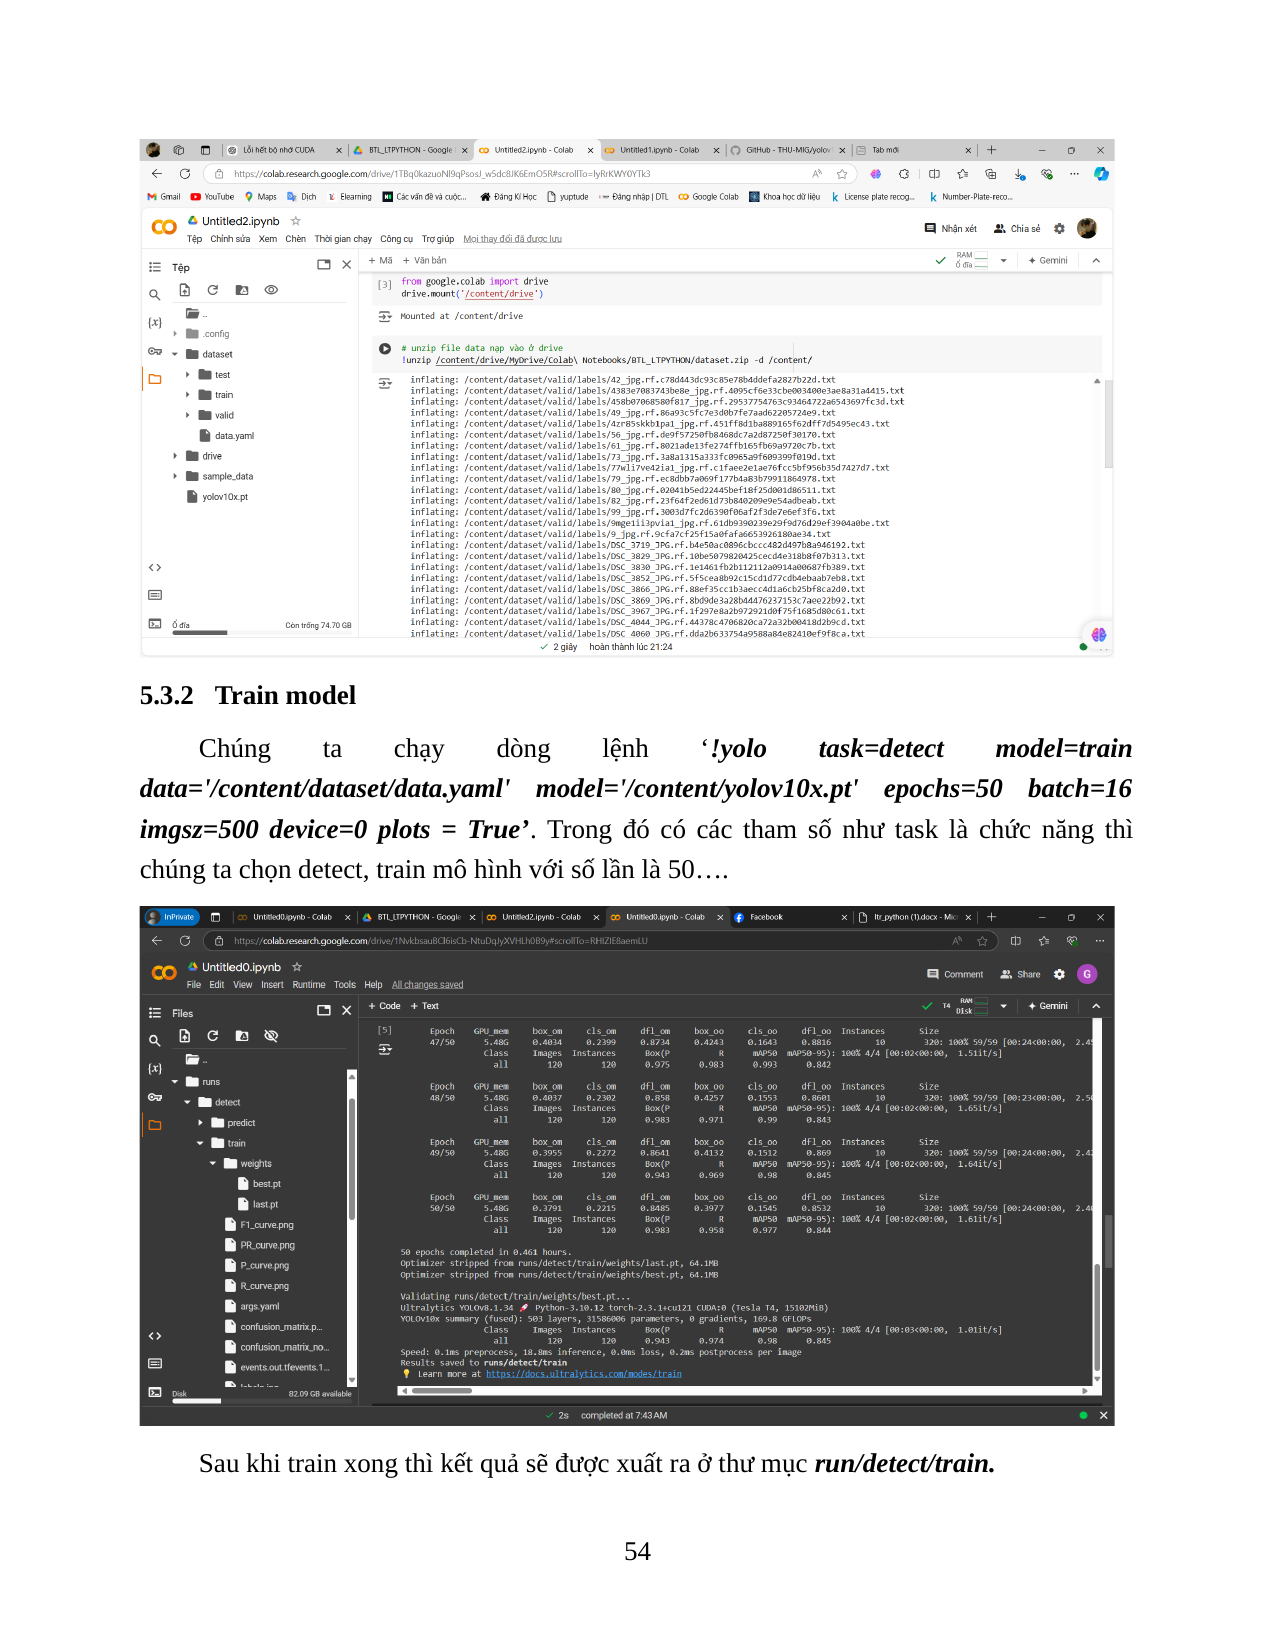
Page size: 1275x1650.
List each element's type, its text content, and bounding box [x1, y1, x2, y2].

picture [139, 139, 1115, 658]
text Chúng ta chạy dòng lệnh ‘!yolo task=detect model=train data='/content/dataset/data.yaml' model='/content/yolov10x.pt' epochs=50 batch=16 imgsz=500 device=0 plots = True’. Trong đó có các tham số như task là chức năng thì chúng ta chọn detect, train mô hình với số lần là 50…. [139, 732, 1135, 884]
subtitle Train model [139, 679, 1135, 710]
text Sau khi train xong thì kết quả sẽ được xuất ra ở thư mục run/detect/train. [139, 1447, 1135, 1478]
picture [139, 906, 1115, 1426]
